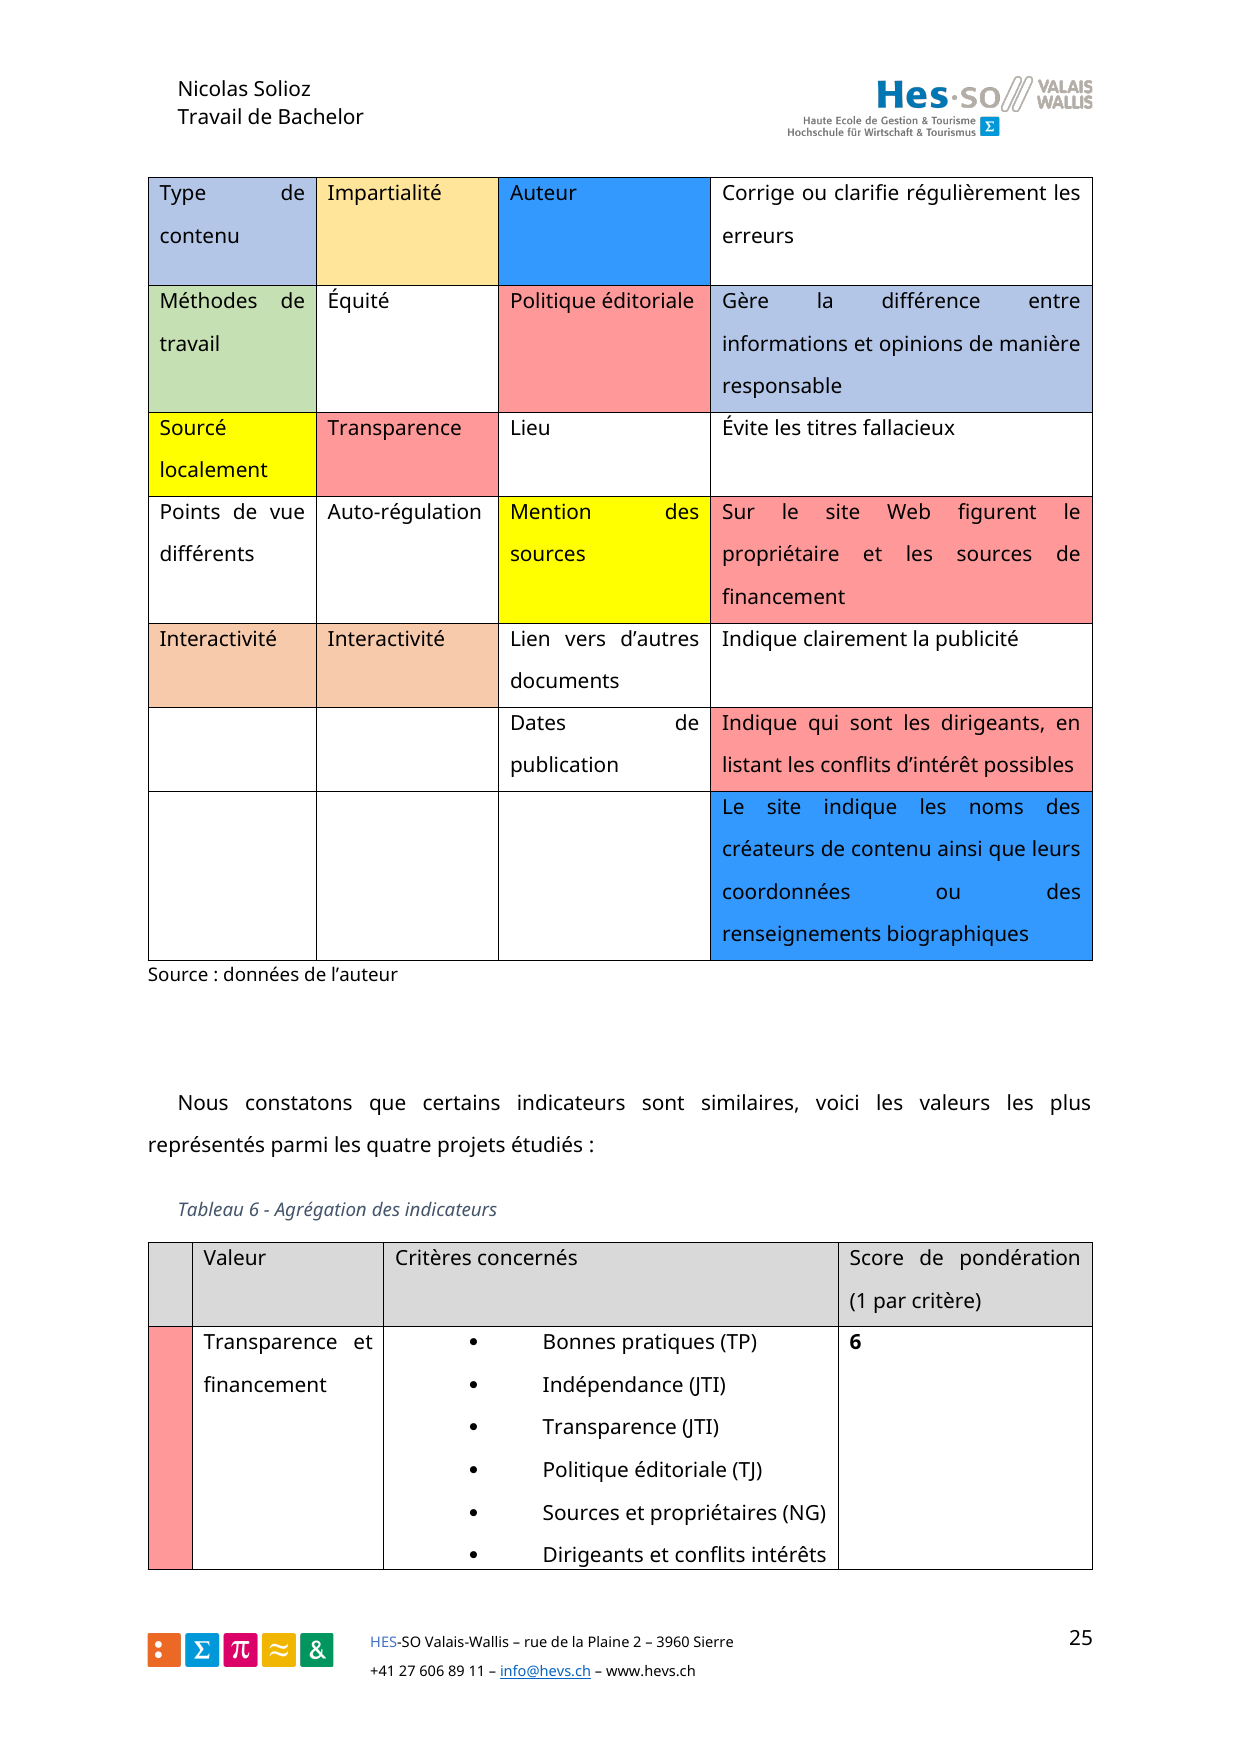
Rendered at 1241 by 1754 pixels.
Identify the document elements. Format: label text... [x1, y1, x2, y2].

table_cell Impartialité [317, 178, 498, 285]
table_cell Le site indique les noms des créateurs de contenu ainsi que leurs coordonnées ou des renseignements biographiques [711, 792, 1092, 960]
table_cell Type de contenu [149, 178, 316, 285]
table_cell Lieu [499, 413, 710, 496]
table_cell Lien vers d’autres documents [499, 624, 710, 707]
table_header Valeur [193, 1243, 383, 1326]
table_cell Méthodes de travail [149, 286, 316, 412]
table_cell Auto-régulation [317, 497, 498, 623]
table_cell 6 [839, 1327, 1092, 1569]
table_header Critères concernés [384, 1243, 838, 1326]
picture [147, 1633, 185, 1667]
table_cell Auteur [499, 178, 710, 285]
table_cell Interactivité [149, 624, 316, 707]
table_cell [193, 1327, 383, 1569]
table_cell Politique éditoriale [499, 286, 710, 412]
table_cell [317, 792, 498, 960]
text Nous constatons que certains indicateurs sont similaires, voici les valeurs les plus représentés parmi les quatre projets étudiés : [148, 1088, 1093, 1159]
table_cell Indique clairement la publicité [711, 624, 1092, 707]
table_cell Dates de publication [499, 708, 710, 791]
table_cell Sourcé localement [149, 413, 316, 496]
picture [196, 1642, 202, 1652]
table_cell [149, 708, 316, 791]
table_cell Indique qui sont les dirigeants, en listant les conflits d’intérêt possibles [711, 708, 1092, 791]
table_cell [384, 1327, 838, 1569]
table_cell Transparence [317, 413, 498, 496]
table_cell Corrige ou clarifie régulièrement les erreurs [711, 178, 1092, 285]
table_header [149, 1243, 192, 1326]
table_cell Équité [317, 286, 498, 412]
table_cell [317, 708, 498, 791]
picture [788, 76, 1093, 136]
table_cell Évite les titres fallacieux [711, 413, 1092, 496]
text Source : données de l’auteur [148, 961, 1093, 987]
table_cell [499, 792, 710, 960]
table_cell Points de vue différents [149, 497, 316, 623]
table_cell Mention des sources [499, 497, 710, 623]
picture [196, 1654, 209, 1658]
table_cell [149, 792, 316, 960]
table_header Score de pondération (1 par critère) [839, 1243, 1092, 1326]
table_cell [149, 1327, 192, 1569]
table_cell Gère la différence entre informations et opinions de manière responsable [711, 286, 1092, 412]
text Tableau 6 - Agrégation des indicateurs [148, 1196, 1093, 1221]
table_cell Sur le site Web figurent le propriétaire et les sources de financement [711, 497, 1092, 623]
table_cell Interactivité [317, 624, 498, 707]
picture [219, 1633, 334, 1667]
